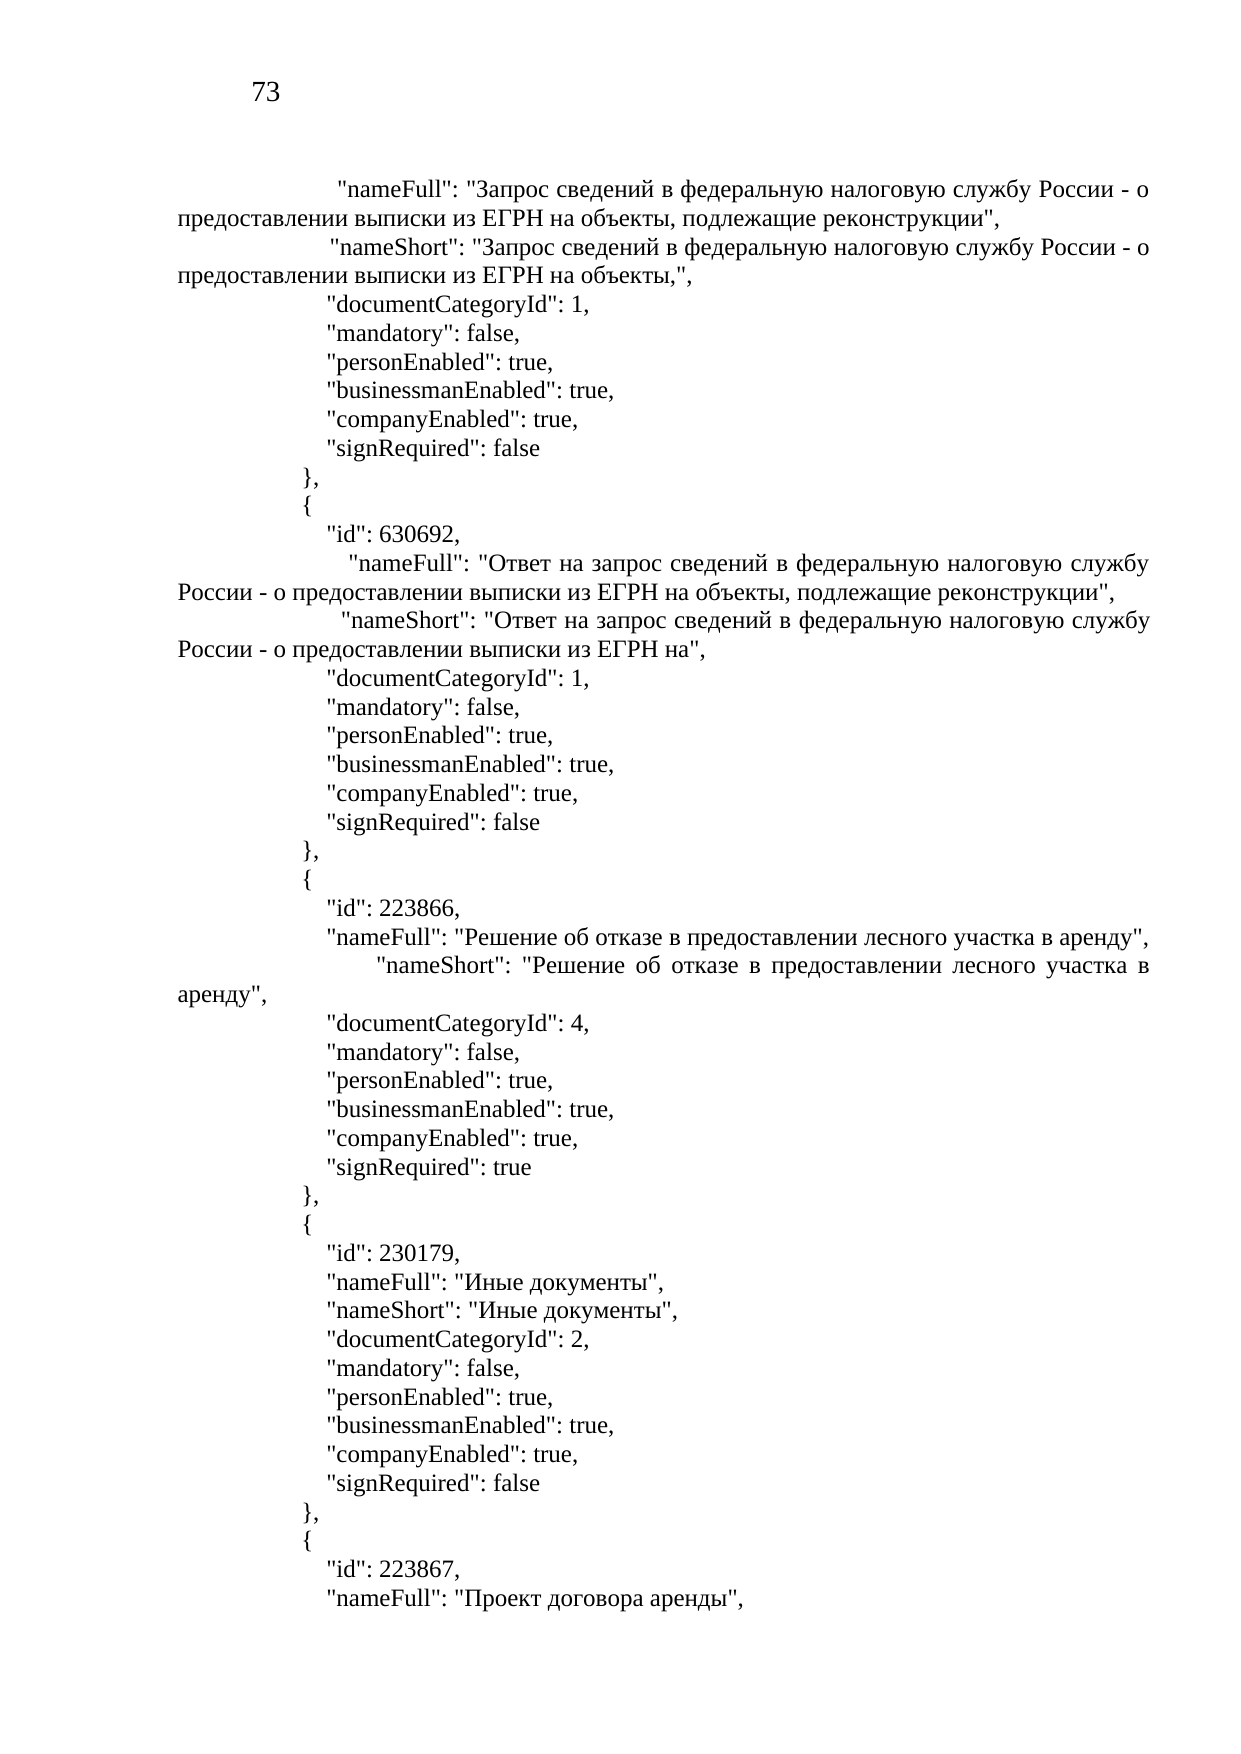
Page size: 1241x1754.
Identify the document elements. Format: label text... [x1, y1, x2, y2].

text "mandatory": false, [177, 1037, 1152, 1066]
text { [177, 1209, 1152, 1238]
text "personEnabled": true, [177, 1382, 1152, 1411]
text "businessmanEnabled": true, [177, 376, 1152, 404]
text "nameFull": "Решение об отказе в предоставлении лесного участка в аренду", [177, 922, 1152, 951]
text "businessmanEnabled": true, [177, 1411, 1152, 1439]
text "mandatory": false, [177, 692, 1152, 721]
text "documentCategoryId": 2, [177, 1324, 1152, 1353]
text "signRequired": false [177, 1468, 1152, 1497]
text { [177, 864, 1152, 893]
text "businessmanEnabled": true, [177, 749, 1152, 778]
text "id": 223867, [177, 1554, 1152, 1583]
text }, [177, 1181, 1152, 1209]
text "nameShort": "Ответ на запрос сведений в федеральную налоговую службу России - о предоставлении выписки из ЕГРН на", [177, 606, 1152, 663]
text "personEnabled": true, [177, 1066, 1152, 1094]
text "nameFull": "Проект договора аренды", [177, 1583, 1152, 1612]
text "id": 230179, [177, 1238, 1152, 1267]
text "nameShort": "Иные документы", [177, 1296, 1152, 1324]
text "nameShort": "Решение об отказе в предоставлении лесного участка в аренду", [177, 951, 1152, 1008]
text "personEnabled": true, [177, 721, 1152, 749]
text "id": 630692, [177, 519, 1152, 548]
text "signRequired": false [177, 433, 1152, 462]
text "documentCategoryId": 1, [177, 663, 1152, 692]
text "nameFull": "Запрос сведений в федеральную налоговую службу России - о предоставлении выписки из ЕГРН на объекты, подлежащие реконструкции", [177, 174, 1152, 232]
text "documentCategoryId": 4, [177, 1008, 1152, 1037]
text "personEnabled": true, [177, 347, 1152, 376]
text "businessmanEnabled": true, [177, 1094, 1152, 1123]
text "signRequired": true [177, 1152, 1152, 1181]
text }, [177, 462, 1152, 491]
text "companyEnabled": true, [177, 404, 1152, 433]
text { [177, 491, 1152, 519]
text "documentCategoryId": 1, [177, 289, 1152, 318]
text "companyEnabled": true, [177, 1439, 1152, 1468]
text "nameFull": "Ответ на запрос сведений в федеральную налоговую службу России - о предоставлении выписки из ЕГРН на объекты, подлежащие реконструкции", [177, 548, 1152, 606]
text }, [177, 836, 1152, 864]
text }, [177, 1497, 1152, 1526]
text "signRequired": false [177, 807, 1152, 836]
text "mandatory": false, [177, 318, 1152, 347]
text "companyEnabled": true, [177, 1123, 1152, 1152]
text { [177, 1526, 1152, 1554]
text "nameFull": "Иные документы", [177, 1267, 1152, 1296]
text "id": 223866, [177, 893, 1152, 922]
text "nameShort": "Запрос сведений в федеральную налоговую службу России - о предоставлении выписки из ЕГРН на объекты,", [177, 232, 1152, 289]
text "companyEnabled": true, [177, 778, 1152, 807]
text "mandatory": false, [177, 1353, 1152, 1382]
